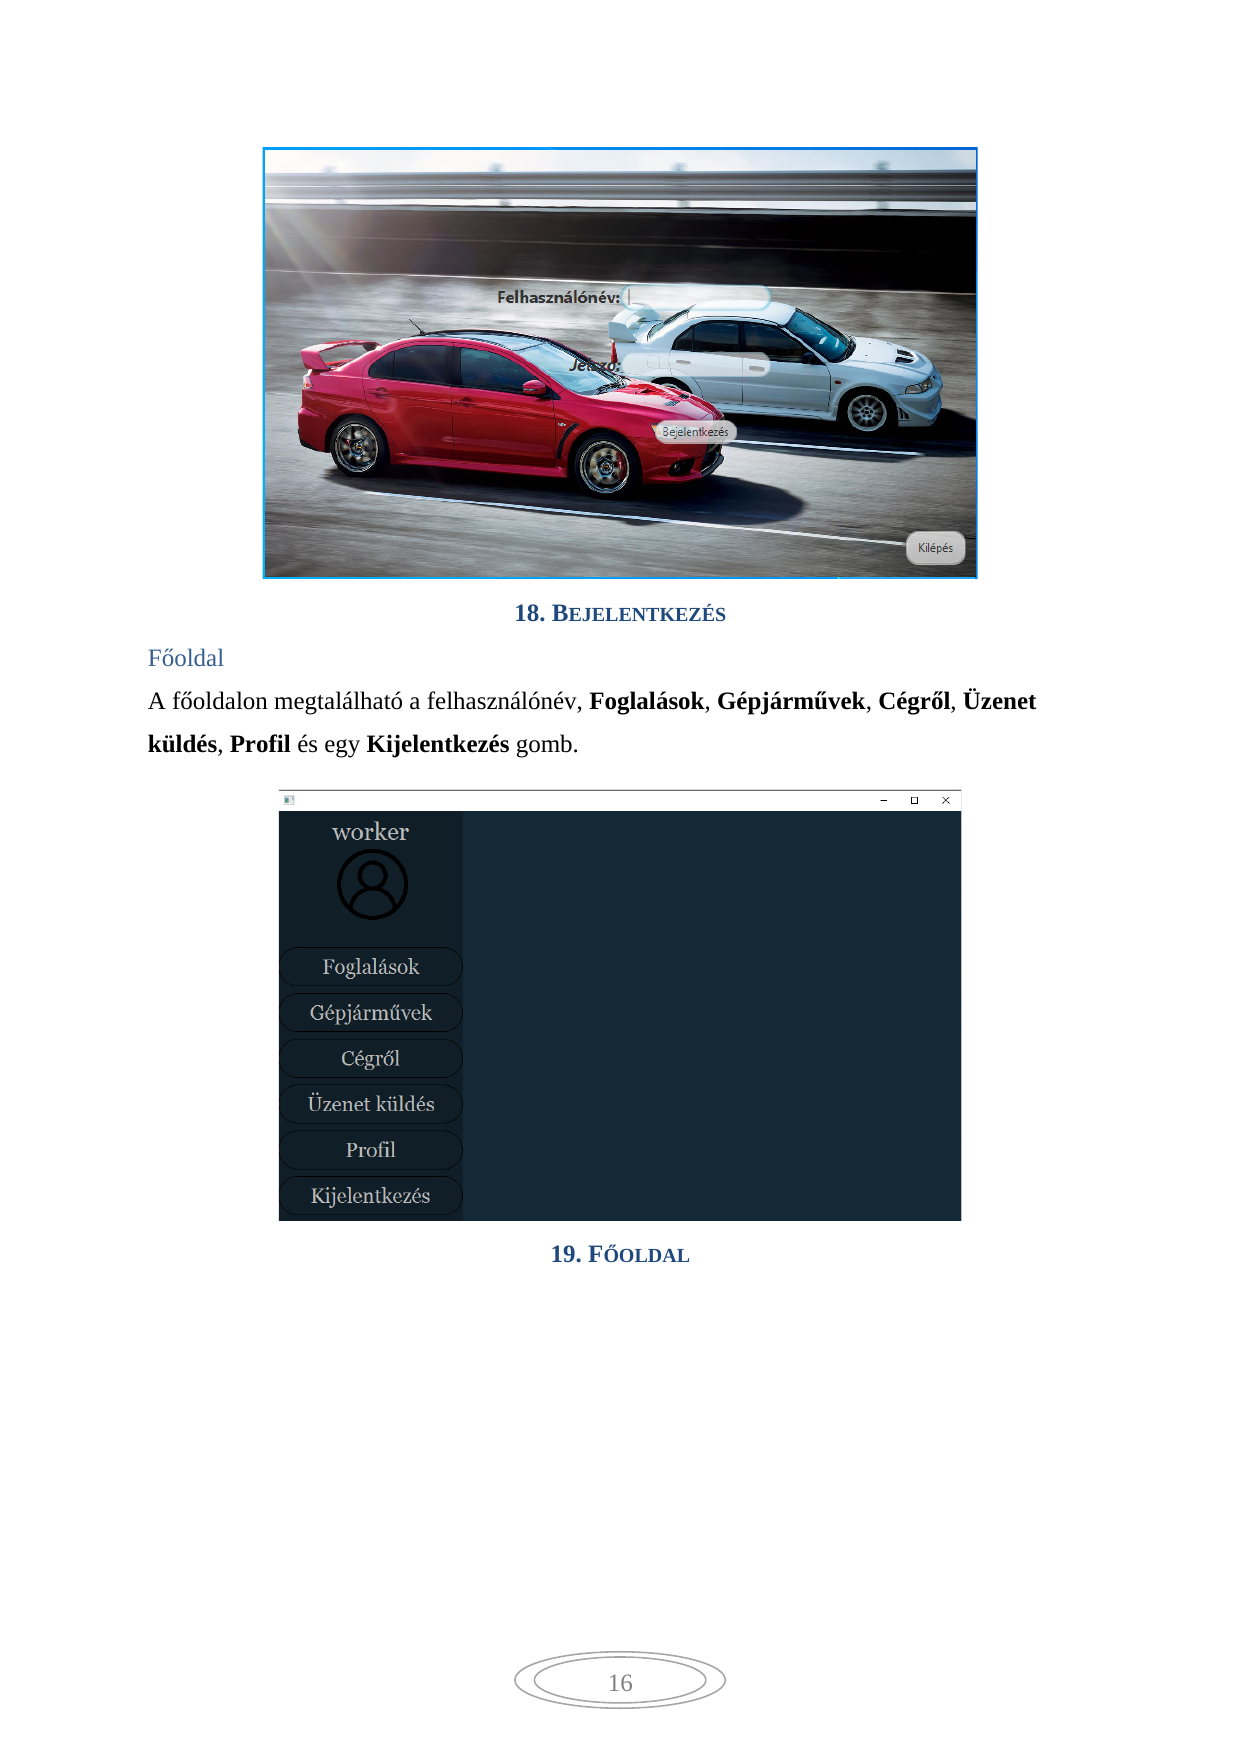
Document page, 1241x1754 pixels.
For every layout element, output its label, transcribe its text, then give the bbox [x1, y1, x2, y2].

picture [262, 147, 978, 579]
picture [278, 789, 962, 1221]
subtitle Főoldal [148, 643, 1093, 672]
text A főoldalon megtalálható a felhasználónév, Foglalások, Gépjárművek, Cégről, Üzenet küldés, Profil és egy Kijelentkezés gomb. [148, 686, 1093, 758]
